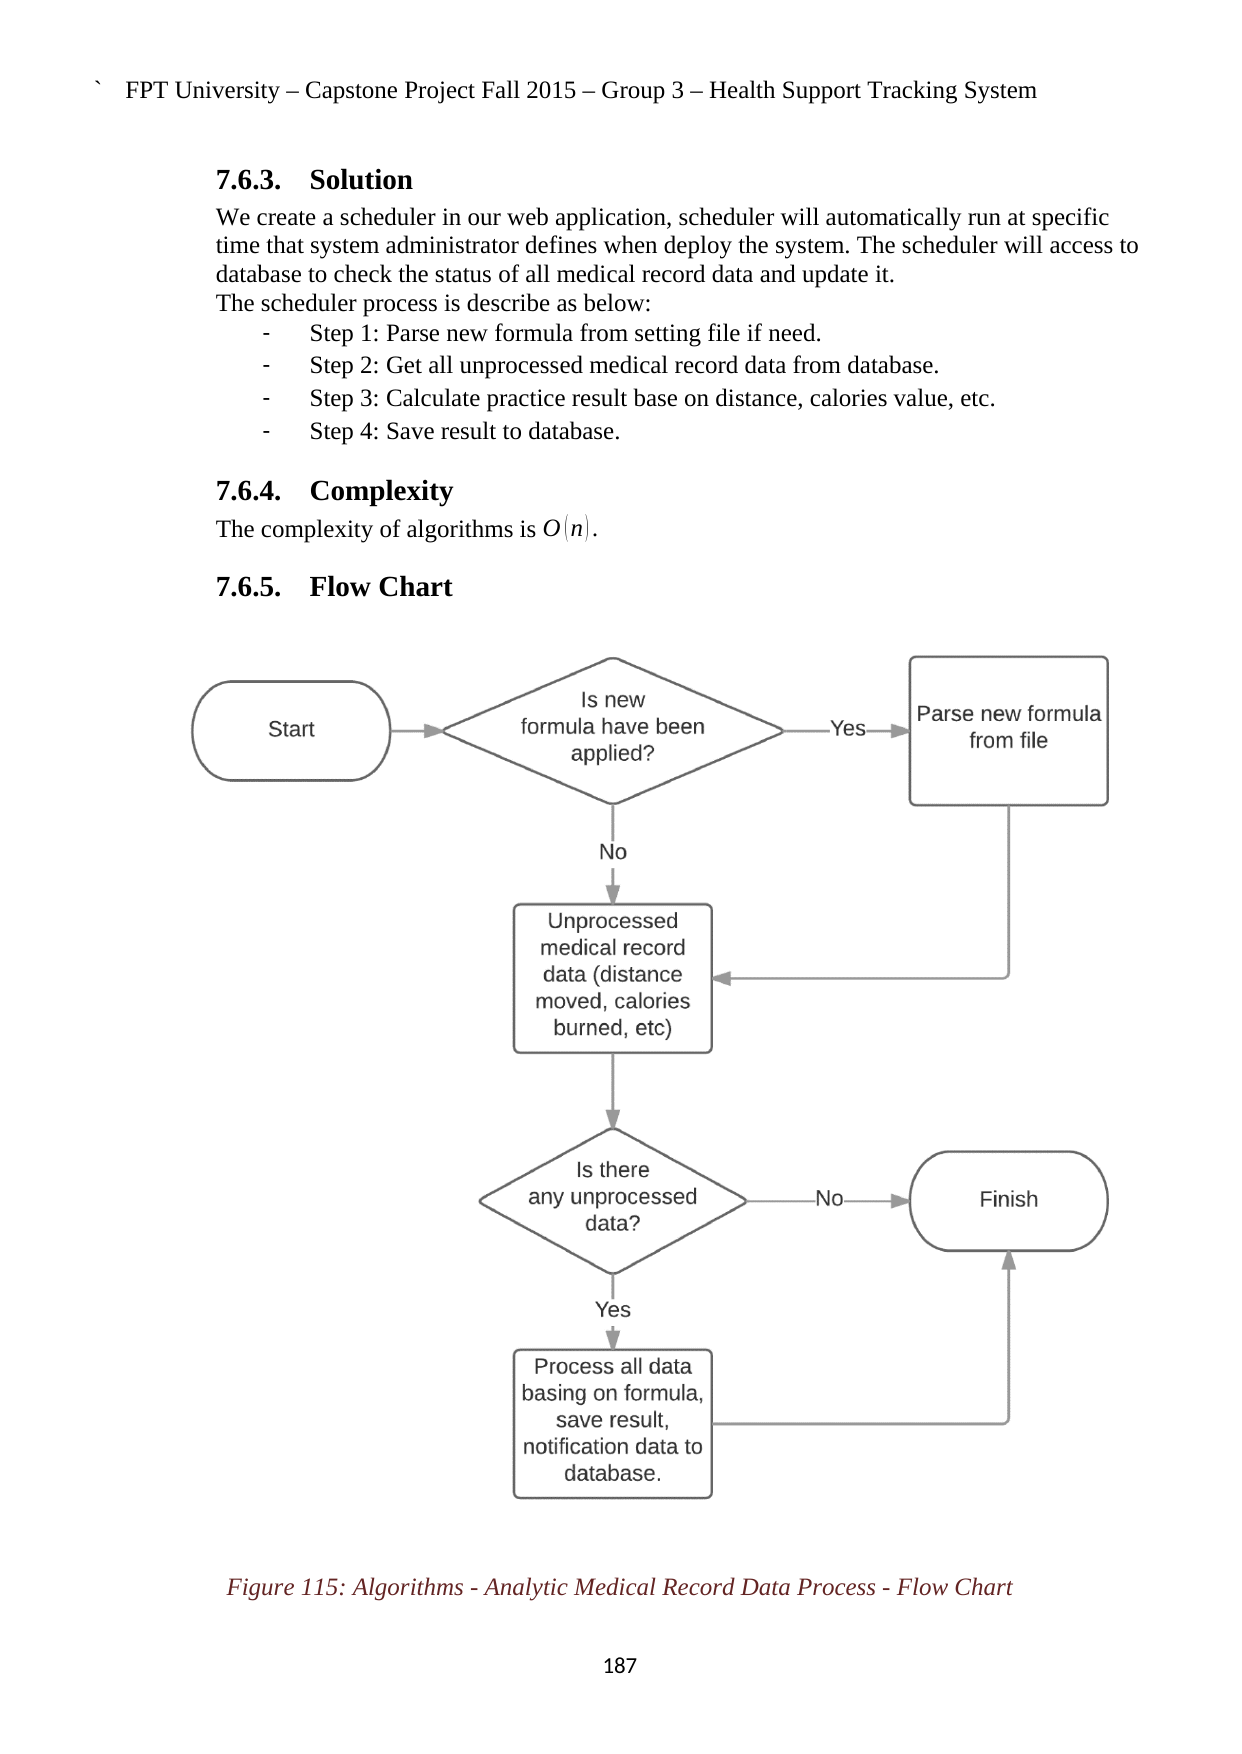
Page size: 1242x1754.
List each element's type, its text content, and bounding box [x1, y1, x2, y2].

text The complexity of algorithms is [216, 513, 1146, 544]
subtitle Complexity [216, 473, 1146, 507]
list Step 1: Parse new formula from setting file if need. [262, 317, 1146, 347]
subtitle Solution [216, 162, 1146, 196]
list Step 2: Get all unprocessed medical record data from database. [262, 350, 1146, 380]
subtitle Flow Chart [216, 569, 1146, 602]
list Step 3: Calculate practice result base on distance, calories value, etc. [262, 383, 1146, 413]
text Figure 115: Algorithms - Analytic Medical Record Data Process - Flow Chart [94, 1572, 1146, 1601]
list Step 4: Save result to database. [262, 416, 1146, 446]
text We create a scheduler in our web application, scheduler will automatically run at specific time that system administrator defines when deploy the system. The scheduler will access to database to check the status of all medical record data and update it. [216, 202, 1146, 288]
text The scheduler process is describe as below: [216, 288, 1146, 317]
picture [150, 608, 1125, 1572]
